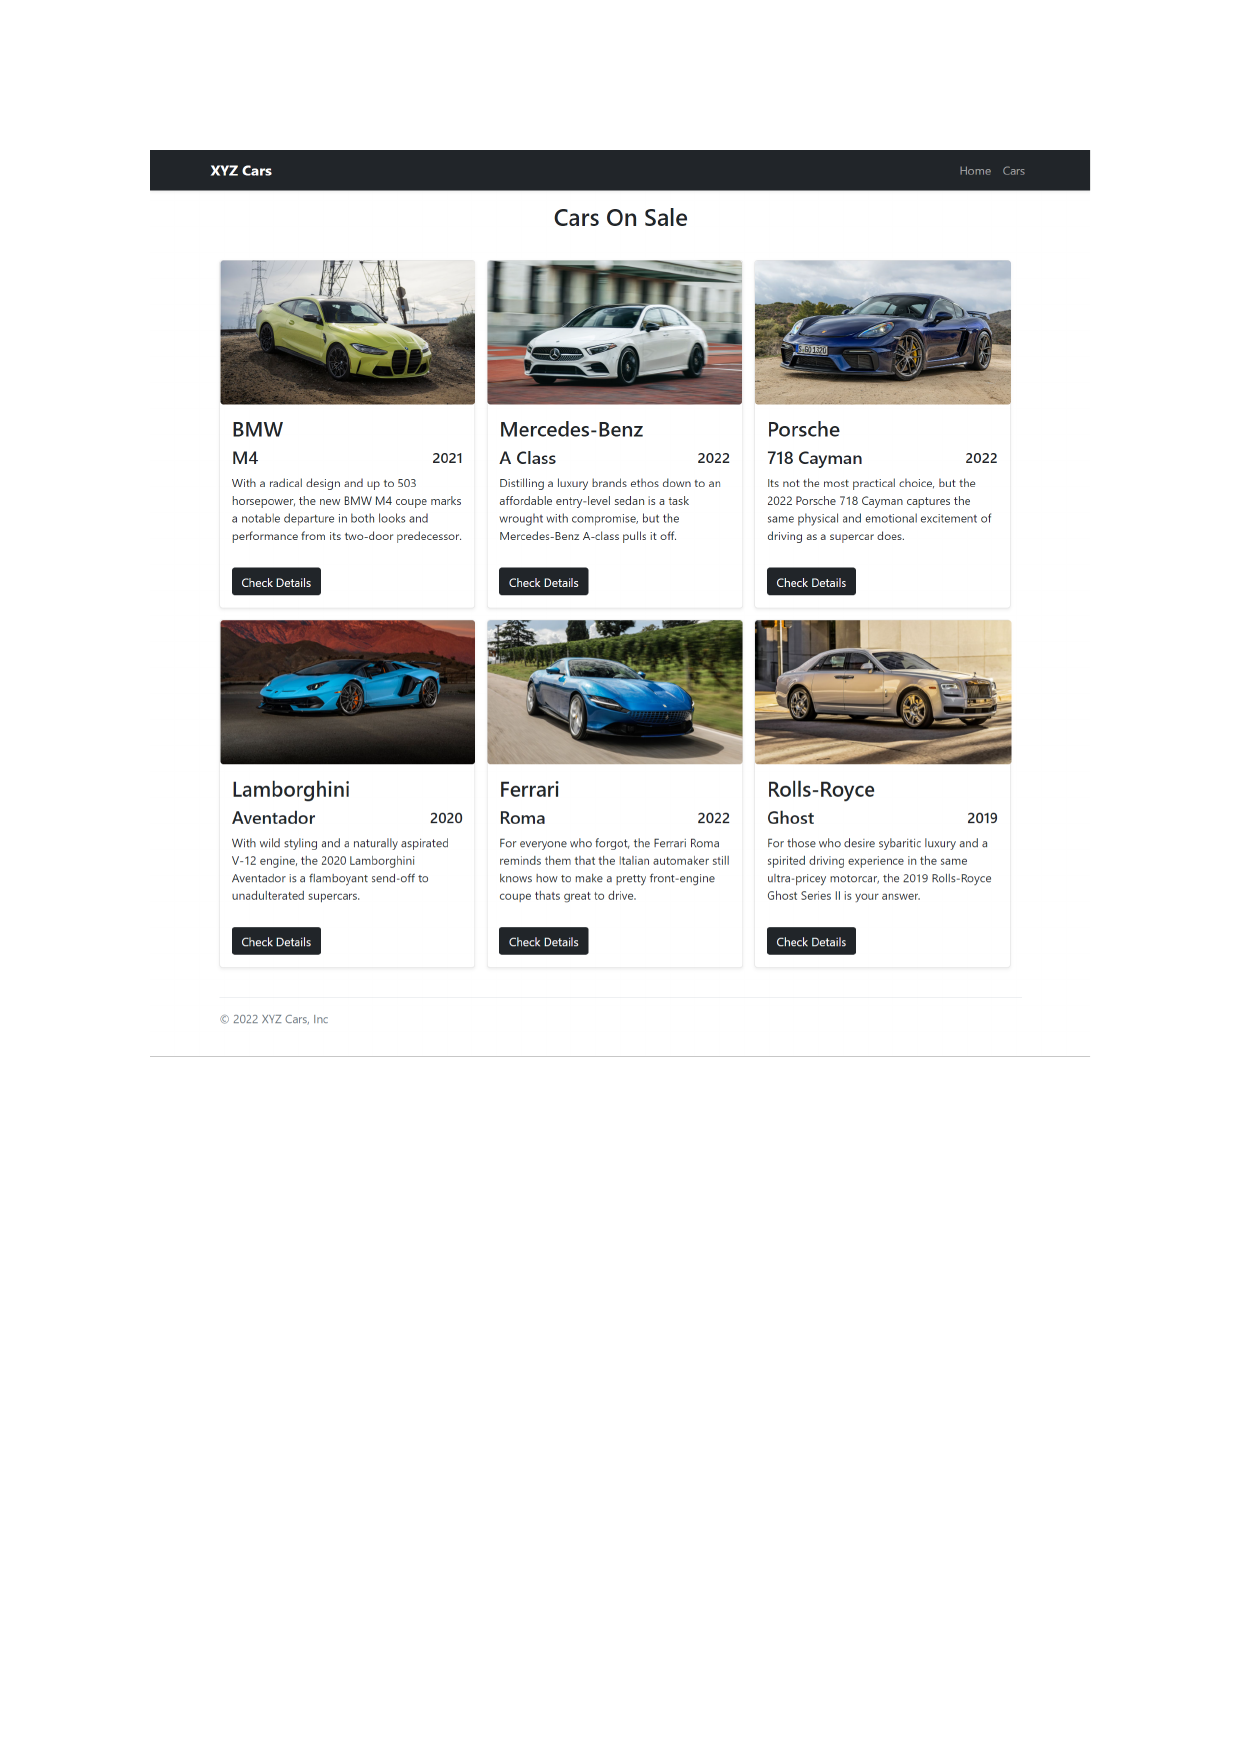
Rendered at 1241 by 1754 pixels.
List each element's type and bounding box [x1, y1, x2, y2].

picture [150, 150, 1091, 1057]
